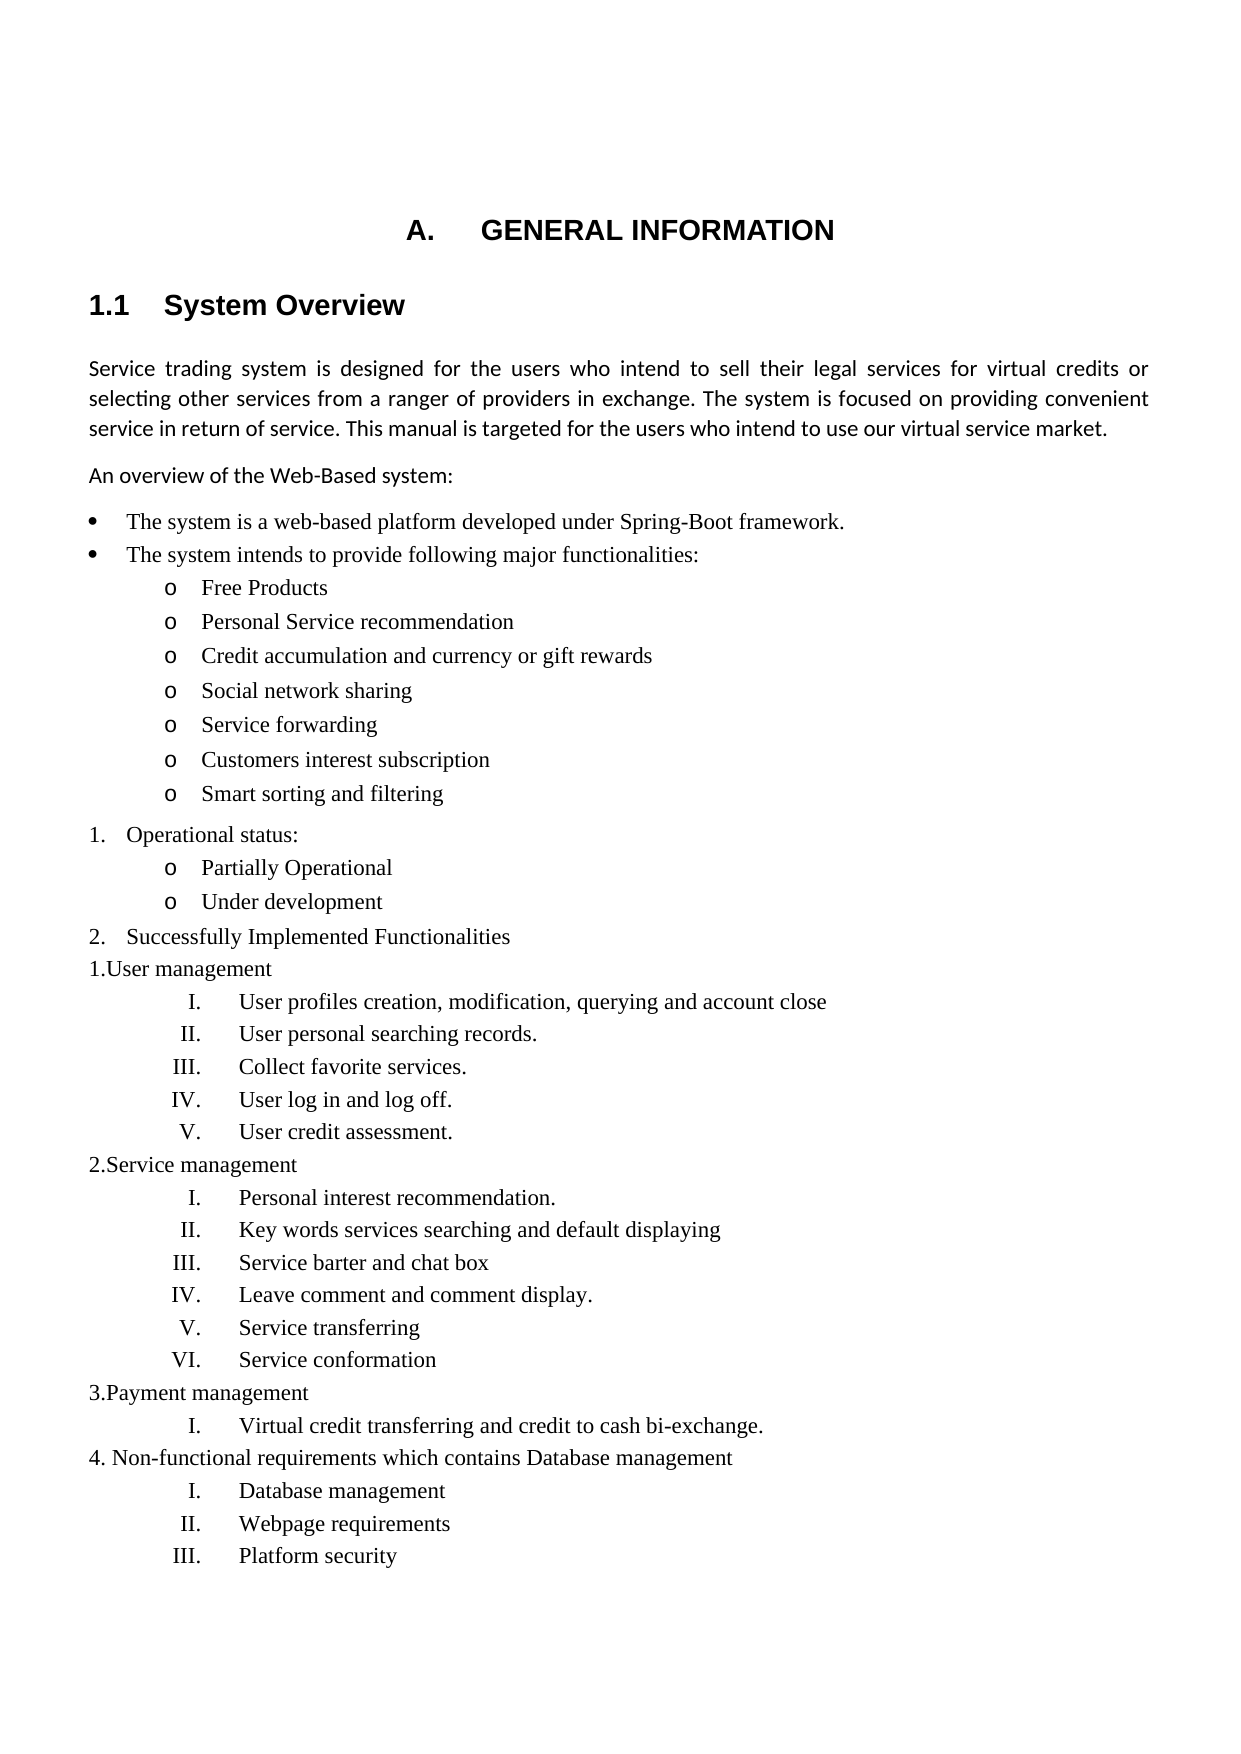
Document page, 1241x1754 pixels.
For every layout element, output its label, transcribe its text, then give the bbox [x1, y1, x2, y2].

text 3.Payment management [89, 1379, 1152, 1406]
list Service transferring [201, 1314, 1152, 1340]
list Webpage requirements [201, 1509, 1152, 1536]
text Service trading system is designed for the users who intend to sell their legal services for virtual credits or selecting other services from a ranger of providers in exchange. The system is focused on providing convenient service in return of service. This manual is targeted for the users who intend to use our virtual service market. [89, 354, 1152, 443]
list Collect favorite services. [201, 1053, 1152, 1079]
subtitle 1.1 System Overview [89, 288, 1152, 322]
text 4. Non-functional requirements which contains Database management [89, 1444, 1152, 1471]
list Partially Operational [164, 854, 1152, 882]
list Personal interest recommendation. [201, 1183, 1152, 1210]
list Service barter and chat box [201, 1249, 1152, 1275]
list Operational status: [89, 821, 1152, 847]
list Social network sharing [164, 677, 1152, 705]
list Customers interest subscription [164, 746, 1152, 774]
text An overview of the Web-Based system: [89, 461, 1152, 489]
list Under development [164, 888, 1152, 916]
list Leave comment and comment display. [201, 1281, 1152, 1308]
list Virtual credit transferring and credit to cash bi-exchange. [201, 1412, 1152, 1438]
list Platform security [201, 1542, 1152, 1568]
list The system intends to provide following major functionalities: [89, 541, 1152, 567]
subtitle GENERAL INFORMATION [89, 213, 1152, 246]
list User personal searching records. [201, 1021, 1152, 1047]
list Service conformation [201, 1347, 1152, 1373]
list Key words services searching and default displaying [201, 1216, 1152, 1242]
list User credit assessment. [201, 1118, 1152, 1145]
list Successfully Implemented Functionalities [89, 923, 1152, 949]
list Service forwarding [164, 711, 1152, 740]
list Credit accumulation and currency or gift rewards [164, 642, 1152, 671]
list User log in and log off. [201, 1086, 1152, 1112]
list Personal Service recommendation [164, 608, 1152, 636]
list User profiles creation, modification, querying and account close [201, 988, 1152, 1014]
list The system is a web-based platform developed under Spring-Boot framework. [89, 508, 1152, 535]
text 1.User management [89, 955, 1152, 982]
list Database management [201, 1477, 1152, 1503]
text 2.Service management [89, 1151, 1152, 1177]
list Free Products [164, 573, 1152, 602]
list Smart sorting and filtering [164, 780, 1152, 809]
